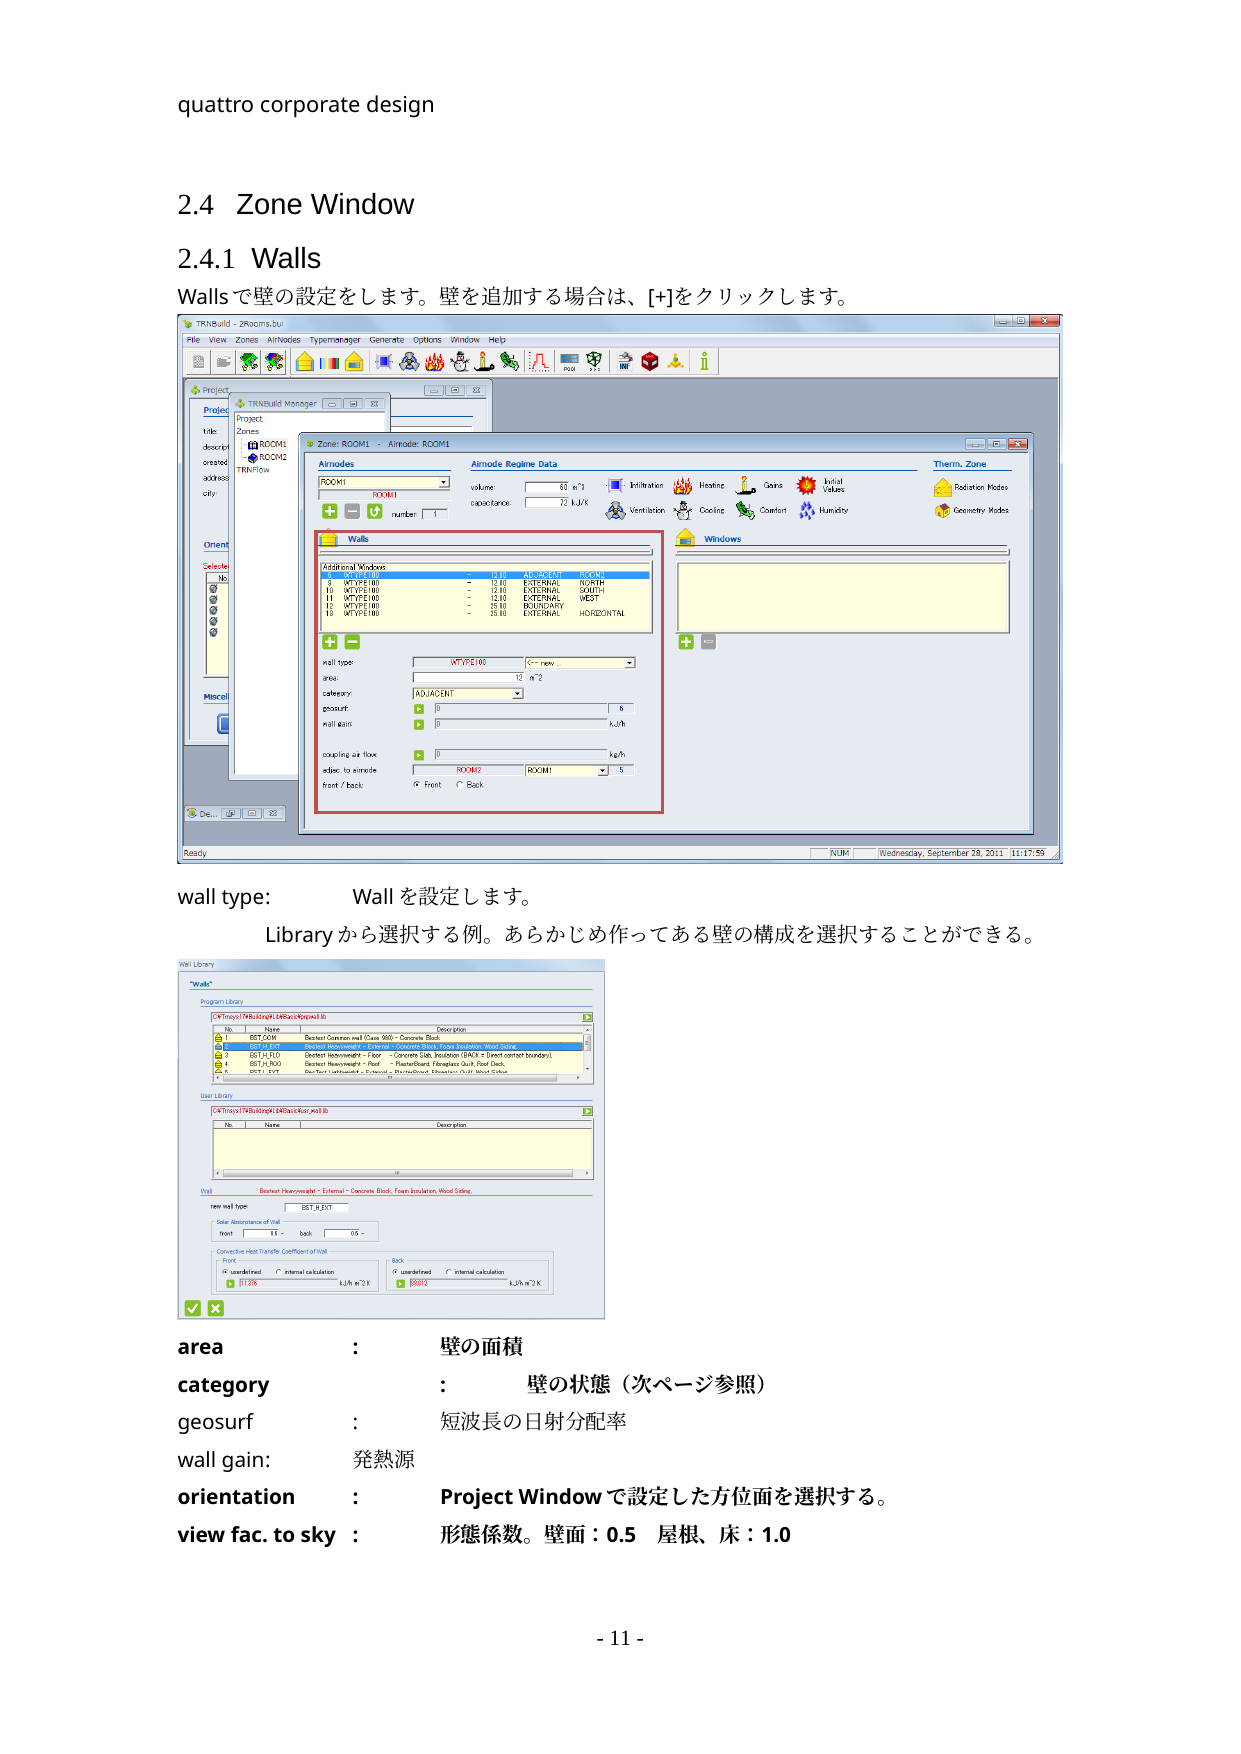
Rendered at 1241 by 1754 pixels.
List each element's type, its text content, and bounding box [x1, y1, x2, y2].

text Wallsで壁の設定をします。壁を追加する場合は、[+]をクリックします。 [177, 277, 1063, 314]
text area : 壁の面積 [177, 1327, 1063, 1364]
text wall type : Wallを設定します。 [177, 877, 1063, 914]
picture [177, 959, 606, 1320]
text view fac. to sky : 形態係数。壁面：0.5 屋根、床：1.0 [177, 1514, 1063, 1552]
text orientation : Project Windowで設定した方位面を選択する。 [177, 1477, 1063, 1514]
text geosurf : 短波長の日射分配率 [177, 1402, 1063, 1439]
text wall gain : 発熱源 [177, 1439, 1063, 1477]
text Zone Window [177, 164, 1063, 239]
text category : 壁の状態（次ページ参照） [177, 1364, 1063, 1402]
picture [177, 314, 1063, 864]
text Walls [177, 239, 1063, 277]
